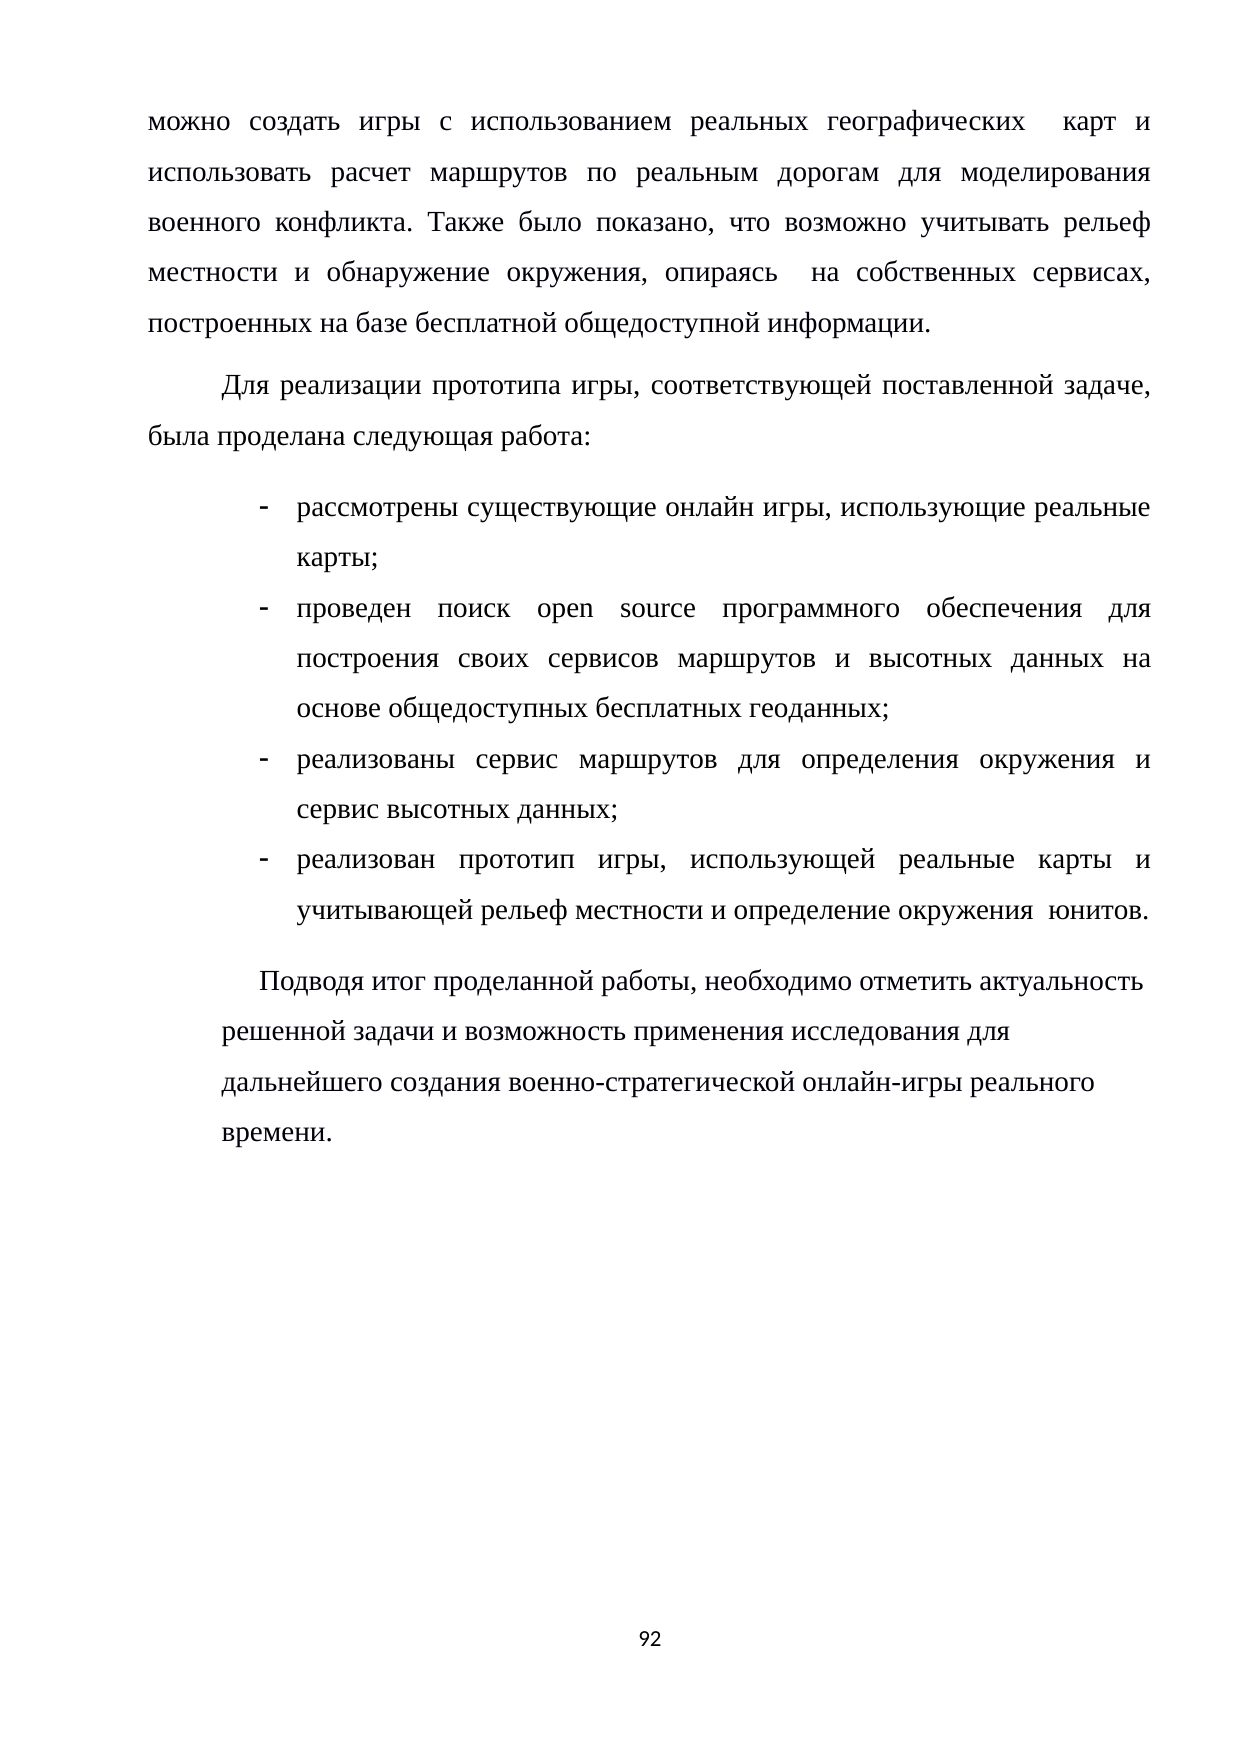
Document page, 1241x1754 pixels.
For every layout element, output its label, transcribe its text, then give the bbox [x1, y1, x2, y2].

list рассмотрены существующие онлайн игры, использующие реальные карты; [259, 489, 1152, 573]
text Для реализации прототипа игры, соответствующей поставленной задаче, была проделана следующая работа: [148, 367, 1152, 451]
text Подводя итог проделанной работы, необходимо отметить актуальность решенной задачи и возможность применения исследования для дальнейшего создания военно-стратегической онлайн-игры реального времени. [221, 963, 1152, 1147]
list реализованы сервис маршрутов для определения окружения и сервис высотных данных; [259, 741, 1152, 825]
list проведен поиск open source программного обеспечения для построения своих сервисов маршрутов и высотных данных на основе общедоступных бесплатных геоданных; [259, 590, 1152, 724]
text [148, 103, 1152, 338]
list реализован прототип игры, использующей реальные карты и учитывающей рельеф местности и определение окружения юнитов. [259, 841, 1152, 925]
